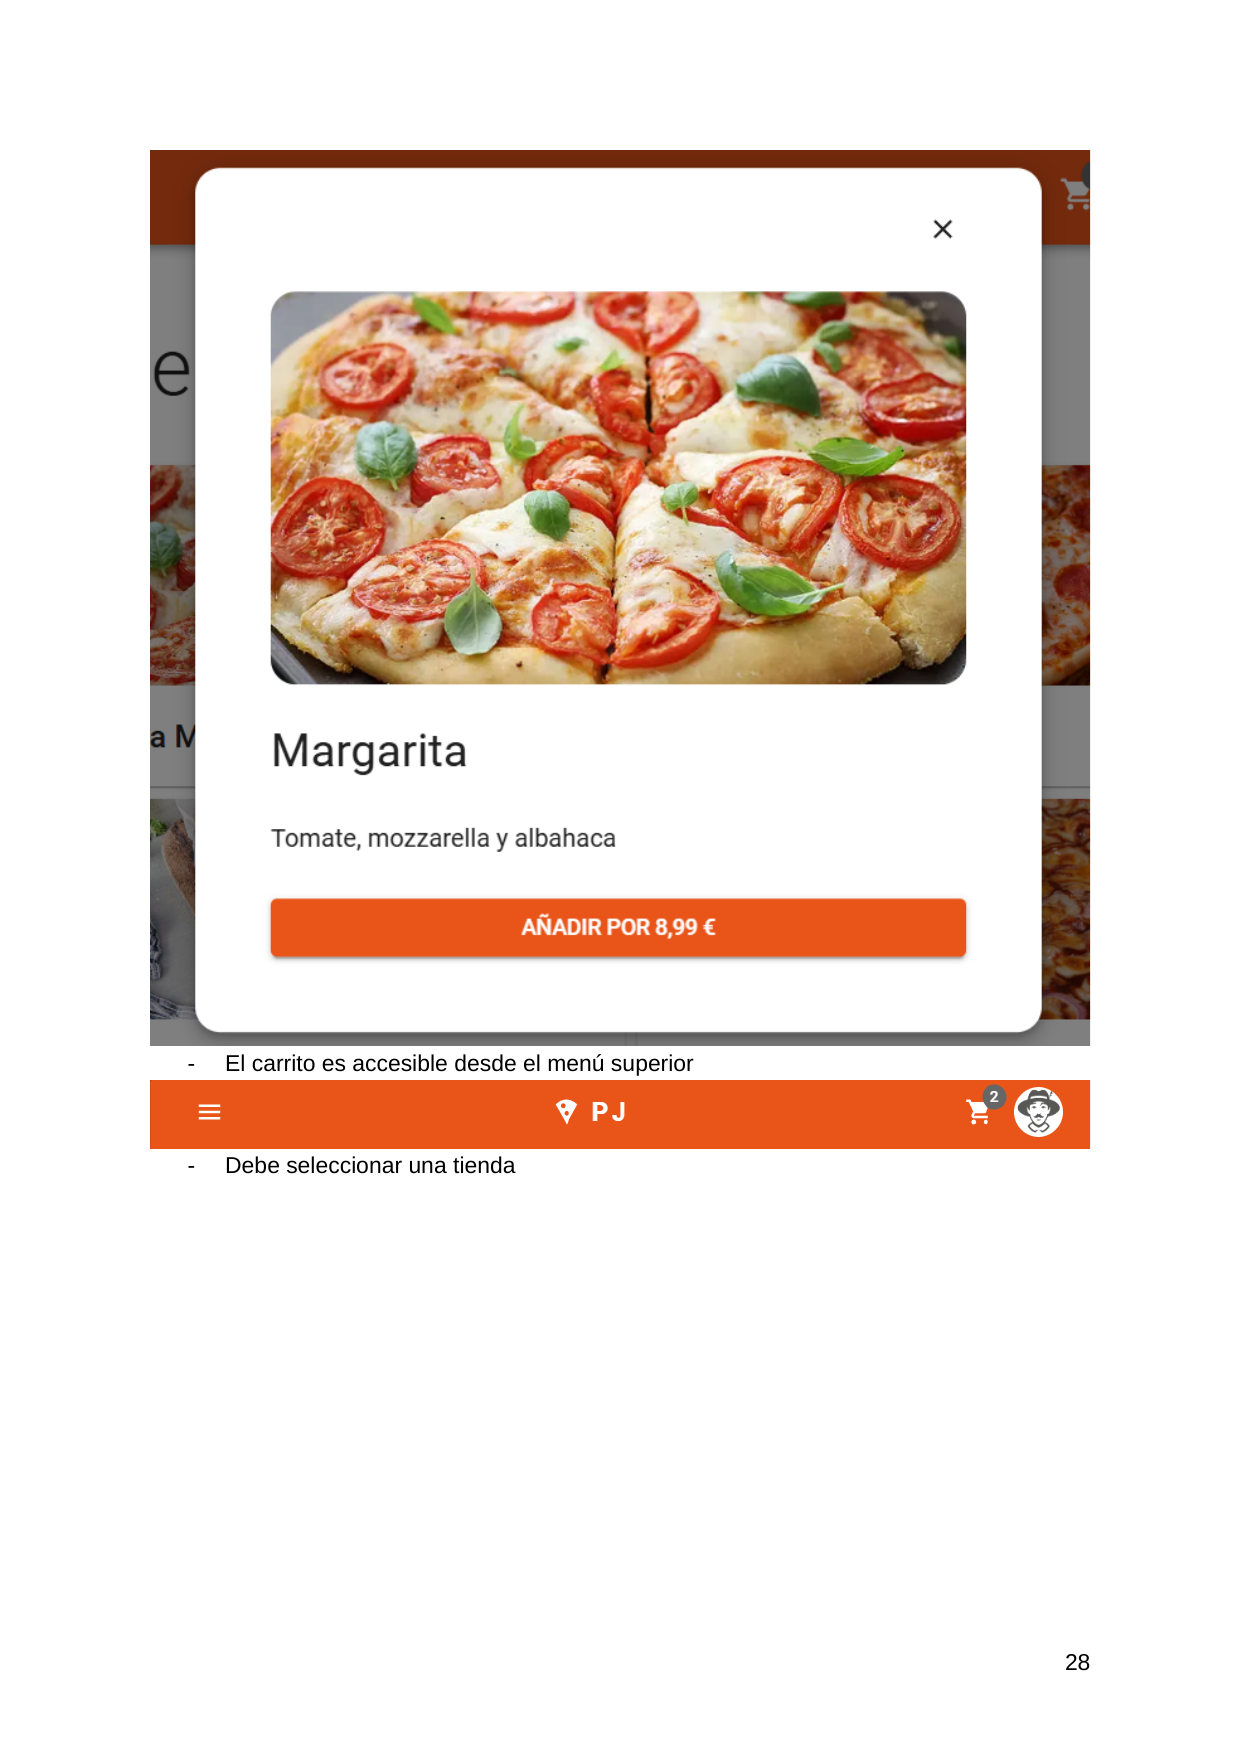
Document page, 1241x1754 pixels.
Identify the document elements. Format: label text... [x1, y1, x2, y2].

picture [150, 150, 1091, 1046]
list Debe seleccionar una tienda [187, 1152, 1090, 1179]
list El carrito es accesible desde el menú superior [187, 1050, 1090, 1076]
picture [150, 1080, 1091, 1149]
